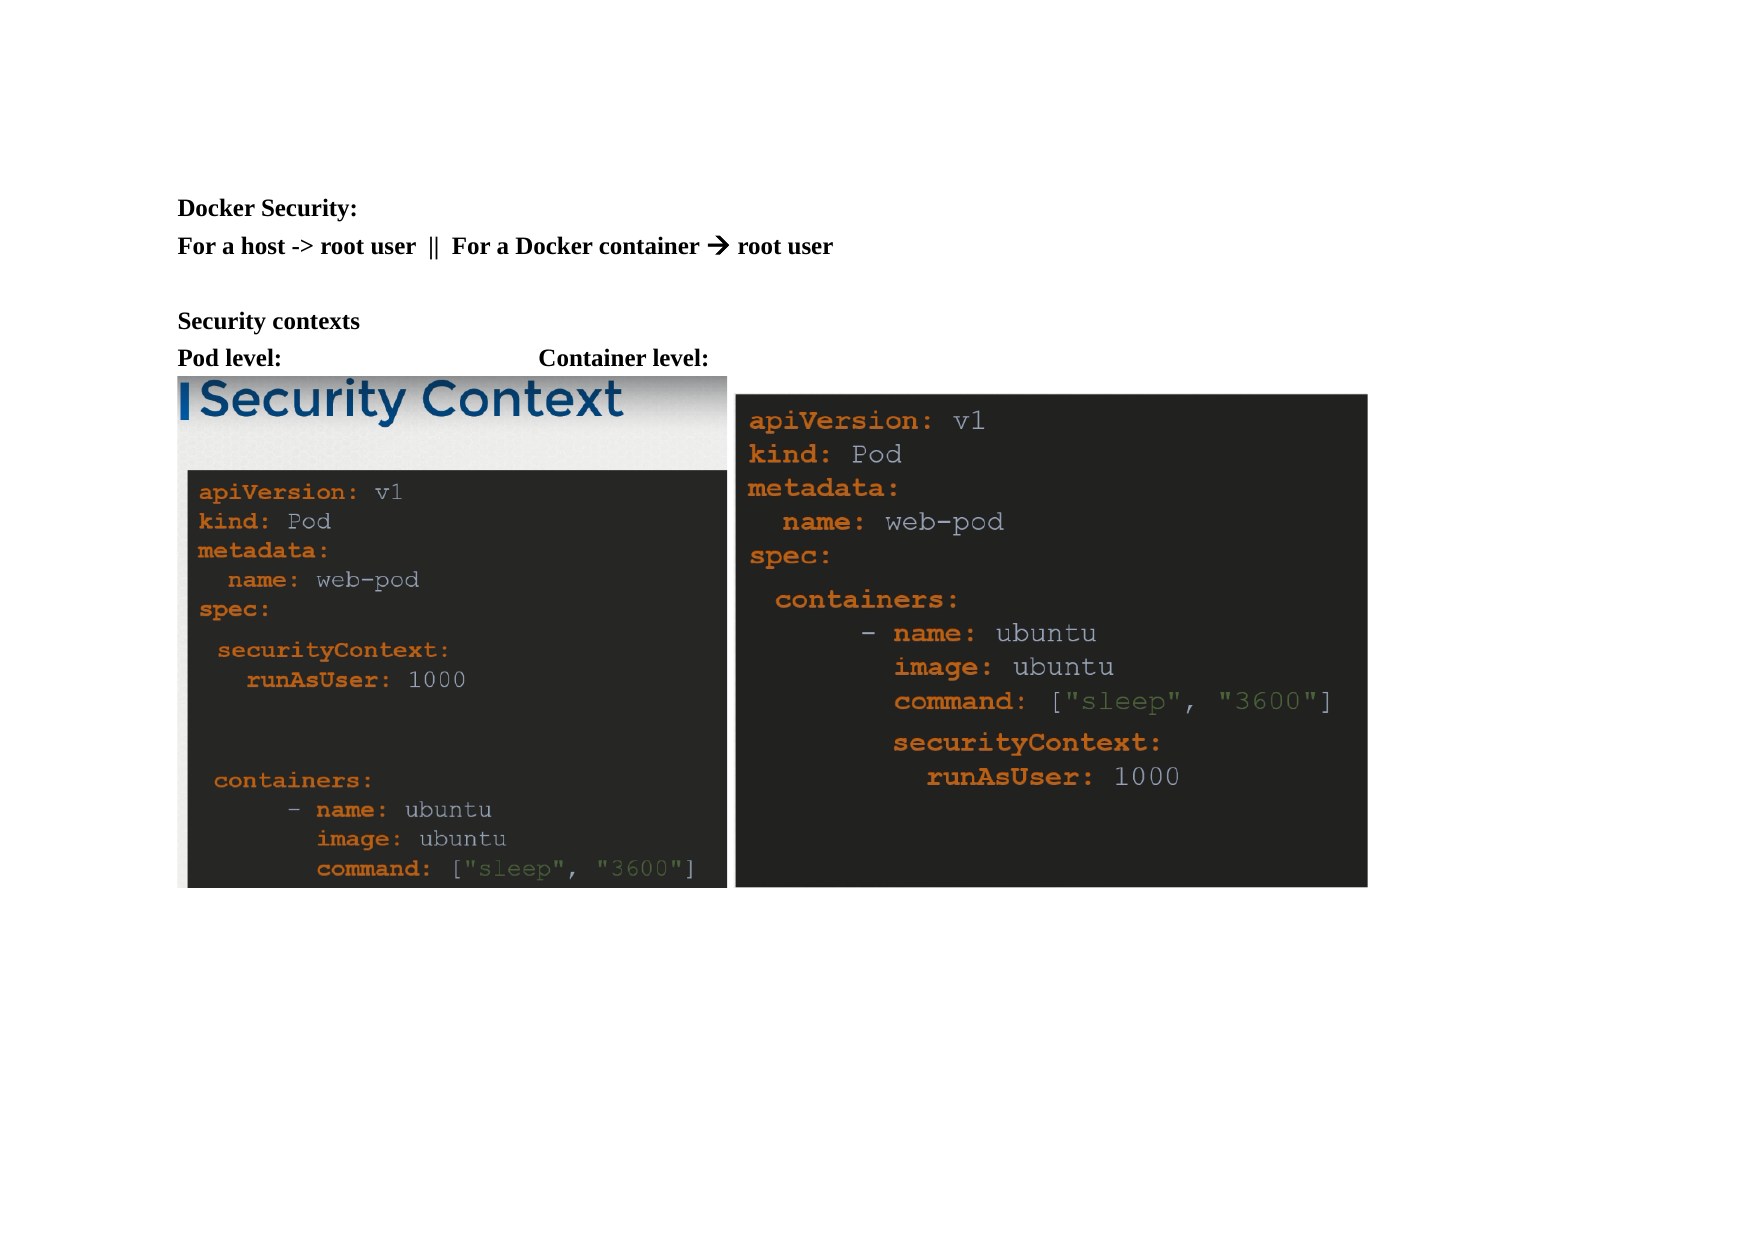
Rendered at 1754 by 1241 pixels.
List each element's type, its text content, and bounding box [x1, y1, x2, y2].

text Security contexts [177, 301, 1547, 339]
picture [733, 393, 1368, 888]
text Pod level: Container level: [177, 339, 1547, 376]
text Docker Security: [177, 189, 1547, 226]
picture [177, 376, 728, 888]
text For a host -> root user || For a Docker container root user [177, 226, 1547, 264]
